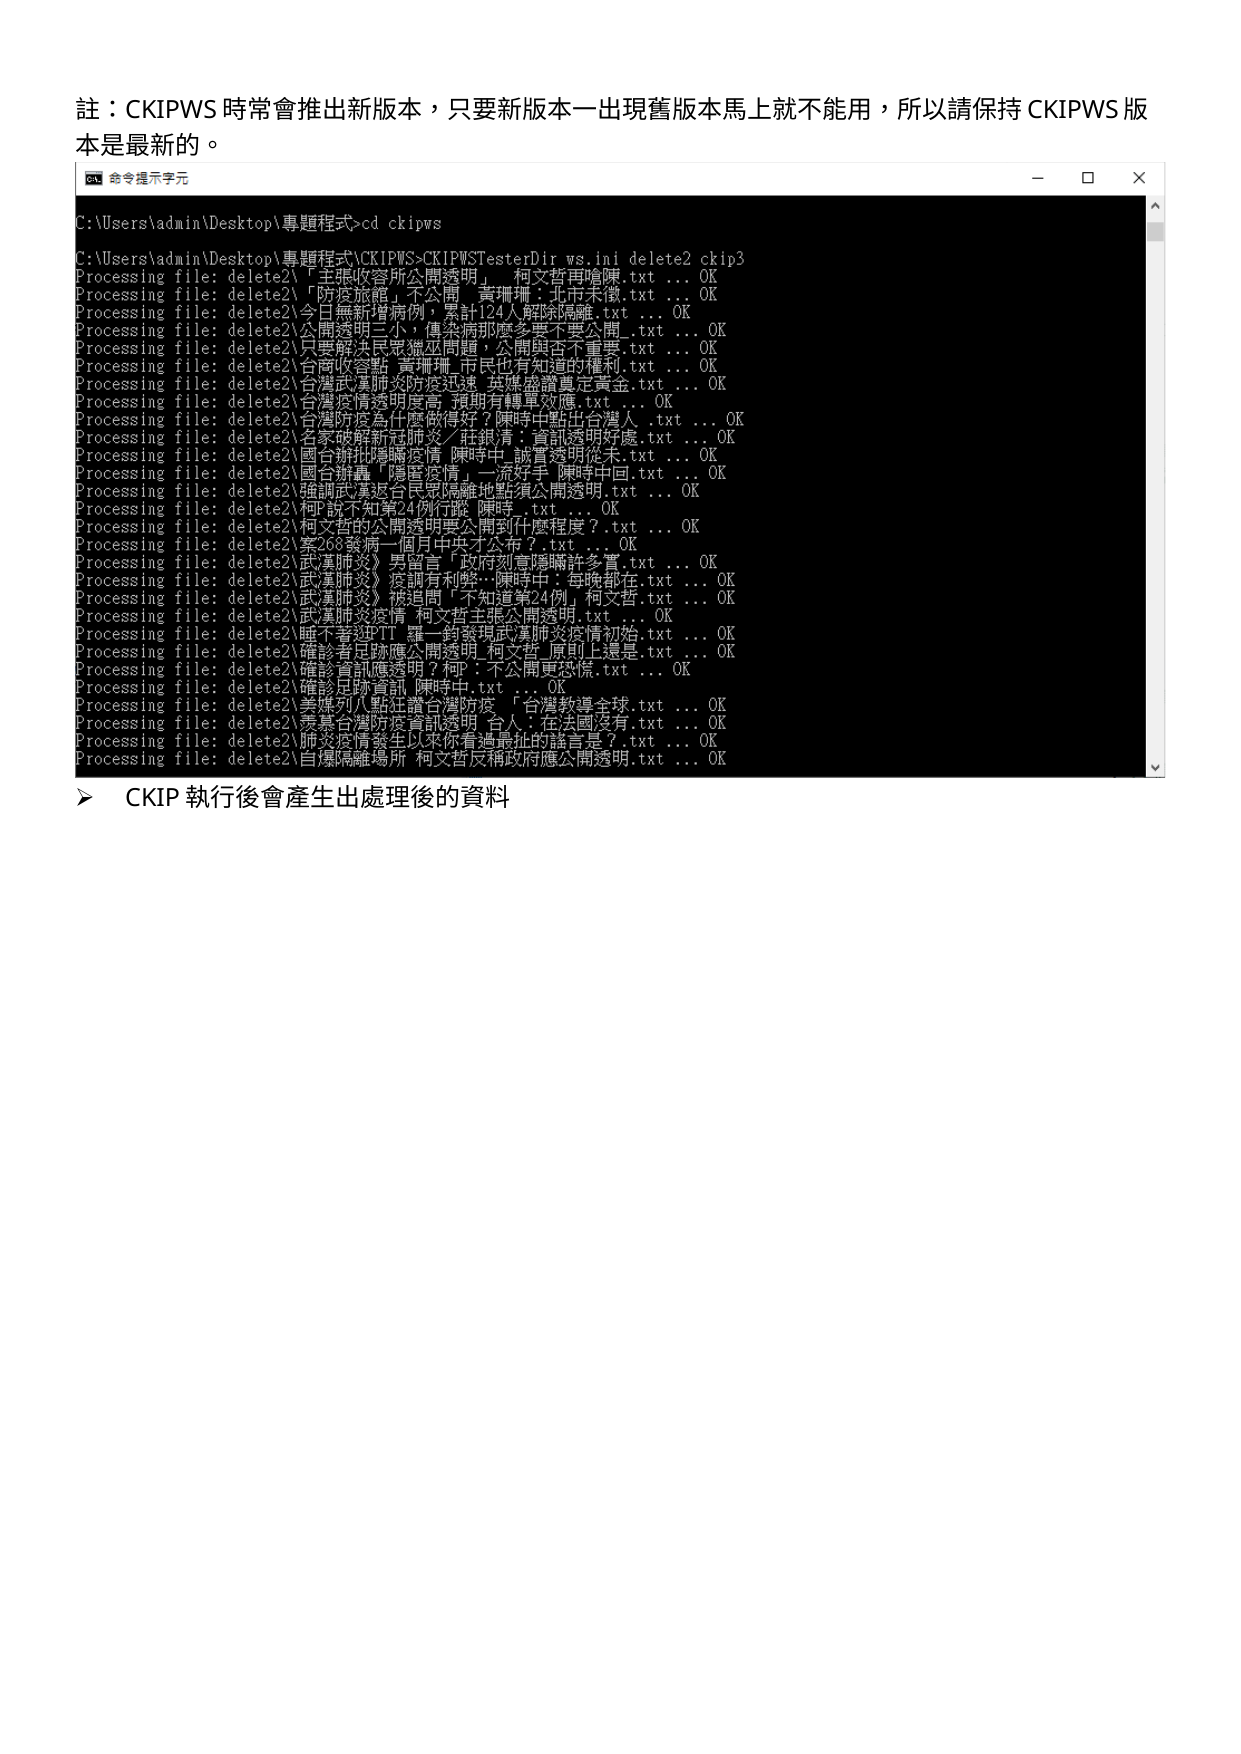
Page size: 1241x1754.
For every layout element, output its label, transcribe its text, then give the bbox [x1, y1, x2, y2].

text 註：CKIPWS時常會推出新版本，只要新版本一出現舊版本馬上就不能用，所以請保持CKIPWS版本是最新的。 [75, 89, 1165, 162]
picture [75, 162, 1166, 778]
list CKIP執行後會產生出處理後的資料 [75, 778, 1165, 814]
